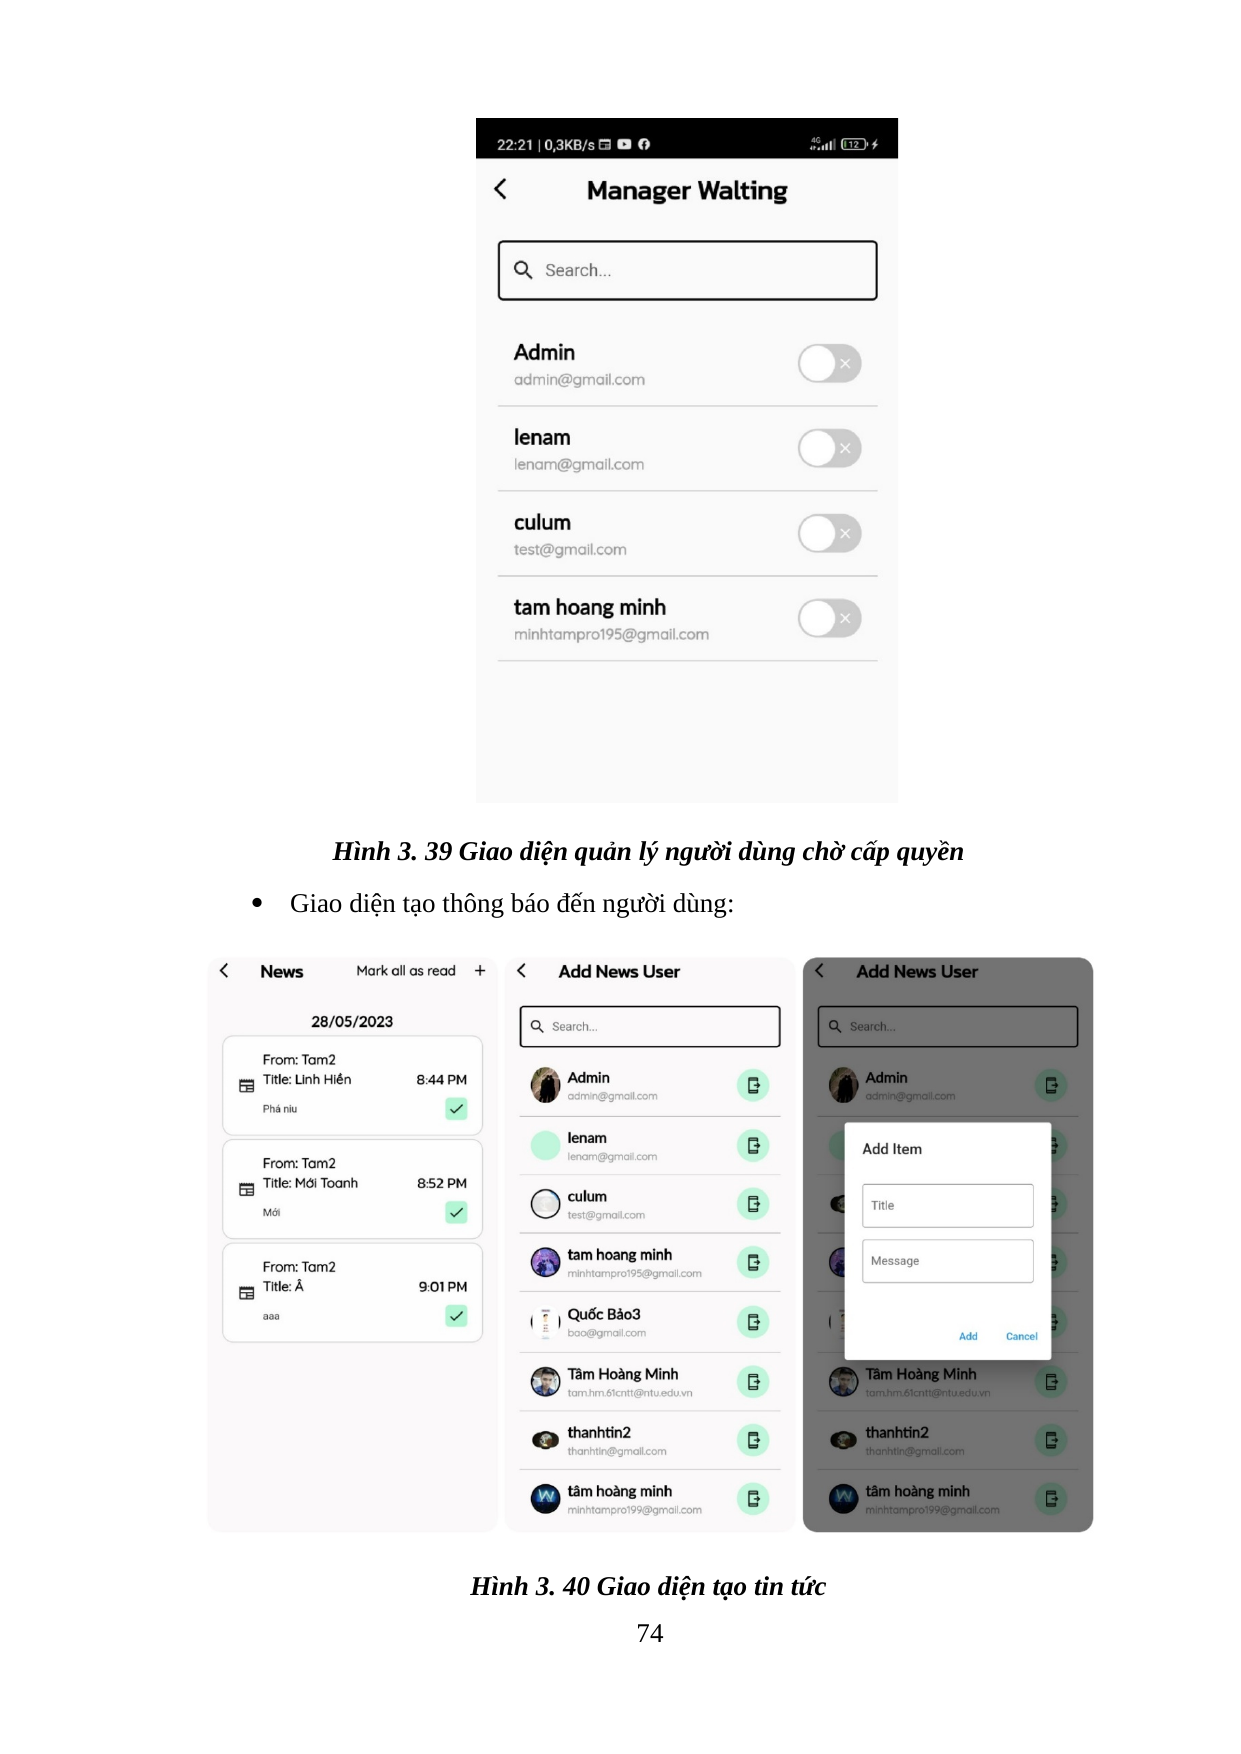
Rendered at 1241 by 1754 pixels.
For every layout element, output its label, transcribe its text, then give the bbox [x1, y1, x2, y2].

text Hình 3. 39 Giao diện quản lý người dùng chờ cấp quyền [177, 835, 1122, 866]
list Giao diện tạo thông báo đến người dùng: [252, 887, 1122, 918]
picture [476, 118, 899, 803]
picture [200, 950, 1100, 1539]
text Hình 3. 40 Giao diện tạo tin tức [177, 1570, 1122, 1601]
